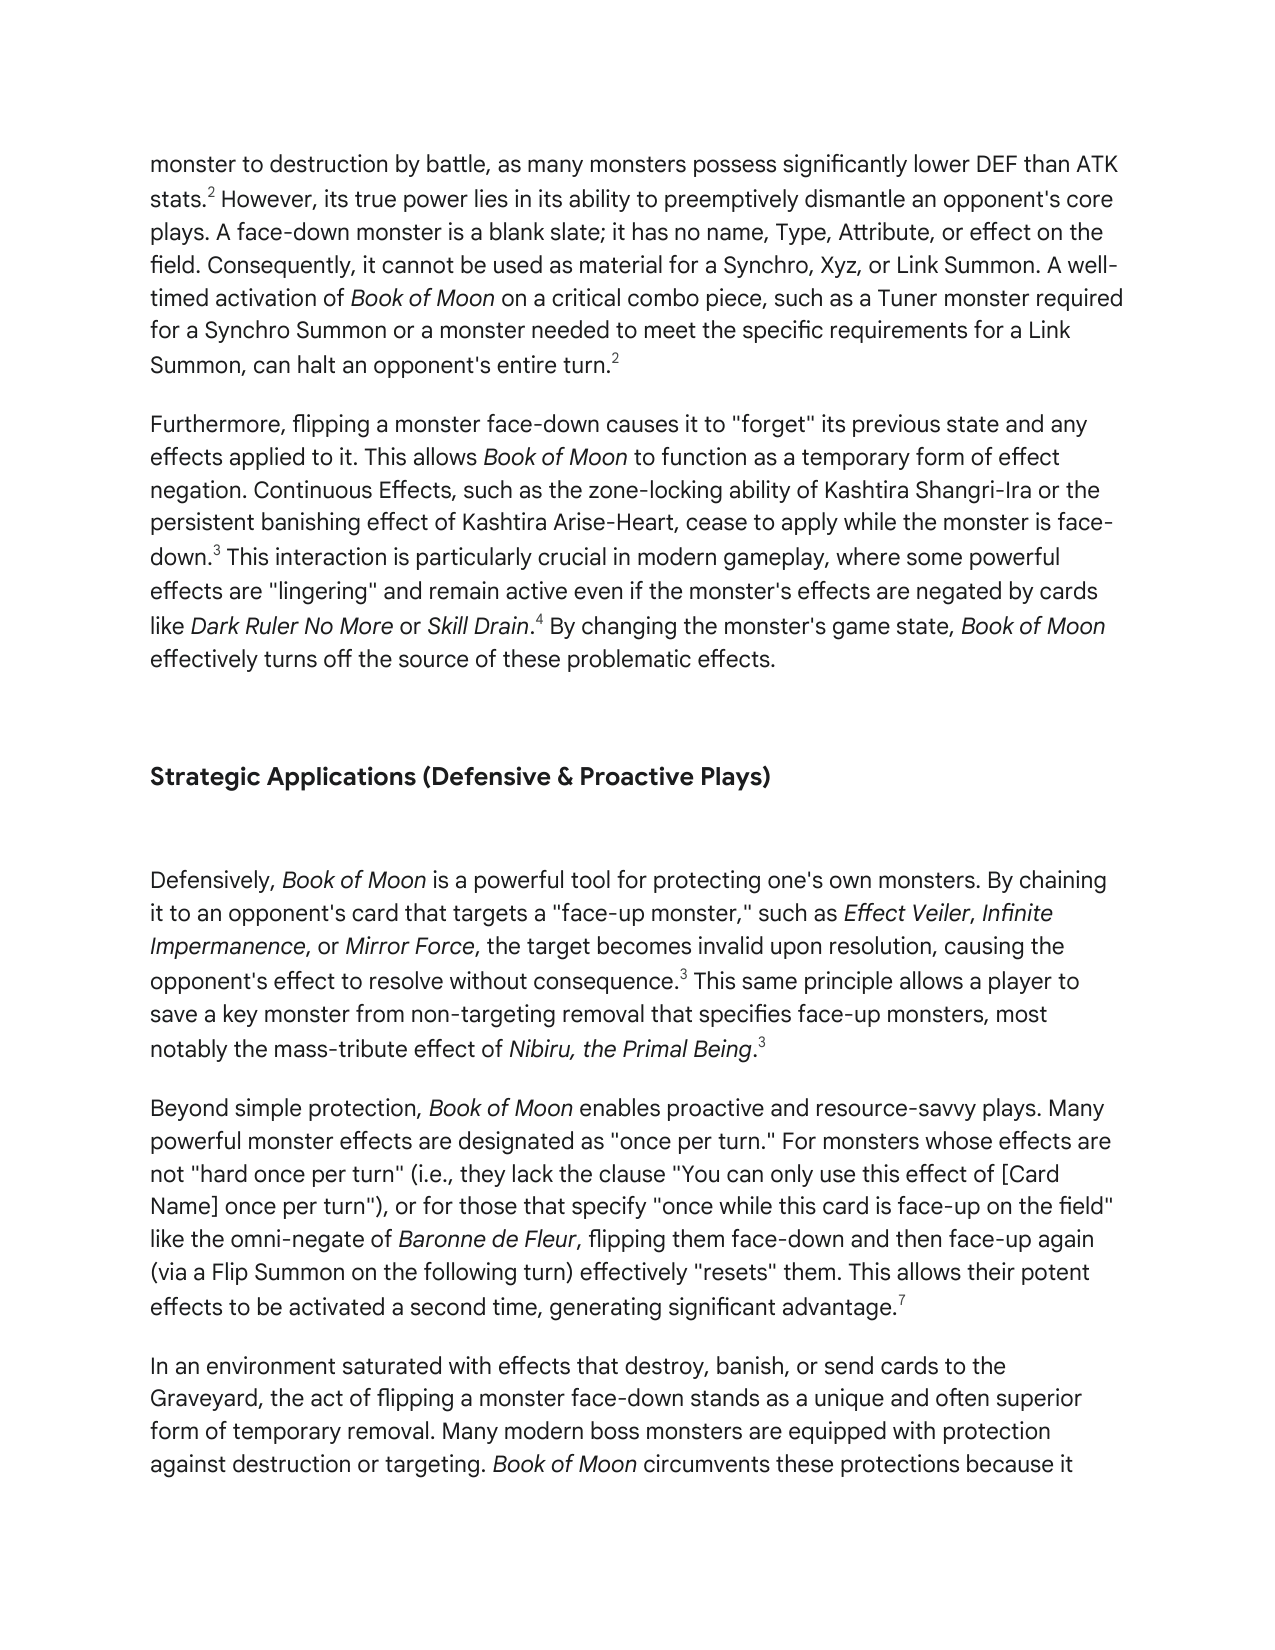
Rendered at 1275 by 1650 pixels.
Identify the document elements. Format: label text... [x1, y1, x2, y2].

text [150, 1352, 1125, 1479]
text Furthermore, flipping a monster face-down causes it to "forget" its previous state and any effects applied to it. This allows Book of Moon to function as a temporary form of effect negation. Continuous Effects, such as the zone-locking ability of Kashtira Shangri-Ira or the persistent banishing effect of Kashtira Arise-Heart, cease to apply while the monster is face-down.3 This interaction is particularly crucial in modern gameplay, where some powerful effects are "lingering" and remain active even if the monster's effects are negated by cards like Dark Ruler No More or Skill Drain.4 By changing the monster's game state, Book of Moon effectively turns off the source of these problematic effects. [150, 410, 1125, 674]
text Defensively, Book of Moon is a powerful tool for protecting one's own monsters. By chaining it to an opponent's card that targets a "face-up monster," such as Effect Veiler, Infinite Impermanence, or Mirror Force, the target becomes invalid upon resolution, causing the opponent's effect to resolve without consequence.3 This same principle allows a player to save a key monster from non-targeting removal that specifies face-up monsters, most notably the mass-tribute effect of Nibiru, the Primal Being.3 [150, 867, 1125, 1065]
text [150, 150, 1125, 381]
text Beyond simple protection, Book of Moon enables proactive and resource-savvy plays. Many powerful monster effects are designated as "once per turn." For monsters whose effects are not "hard once per turn" (i.e., they lack the clause "You can only use this effect of [Card Name] once per turn"), or for those that specify "once while this card is face-up on the field" like the omni-negate of Baronne de Fleur, flipping them face-down and then face-up again (via a Flip Summon on the following turn) effectively "resets" them. This allows their potent effects to be activated a second time, generating significant advantage.7 [150, 1094, 1125, 1322]
subtitle Strategic Applications (Defensive & Proactive Plays) [150, 761, 1125, 792]
